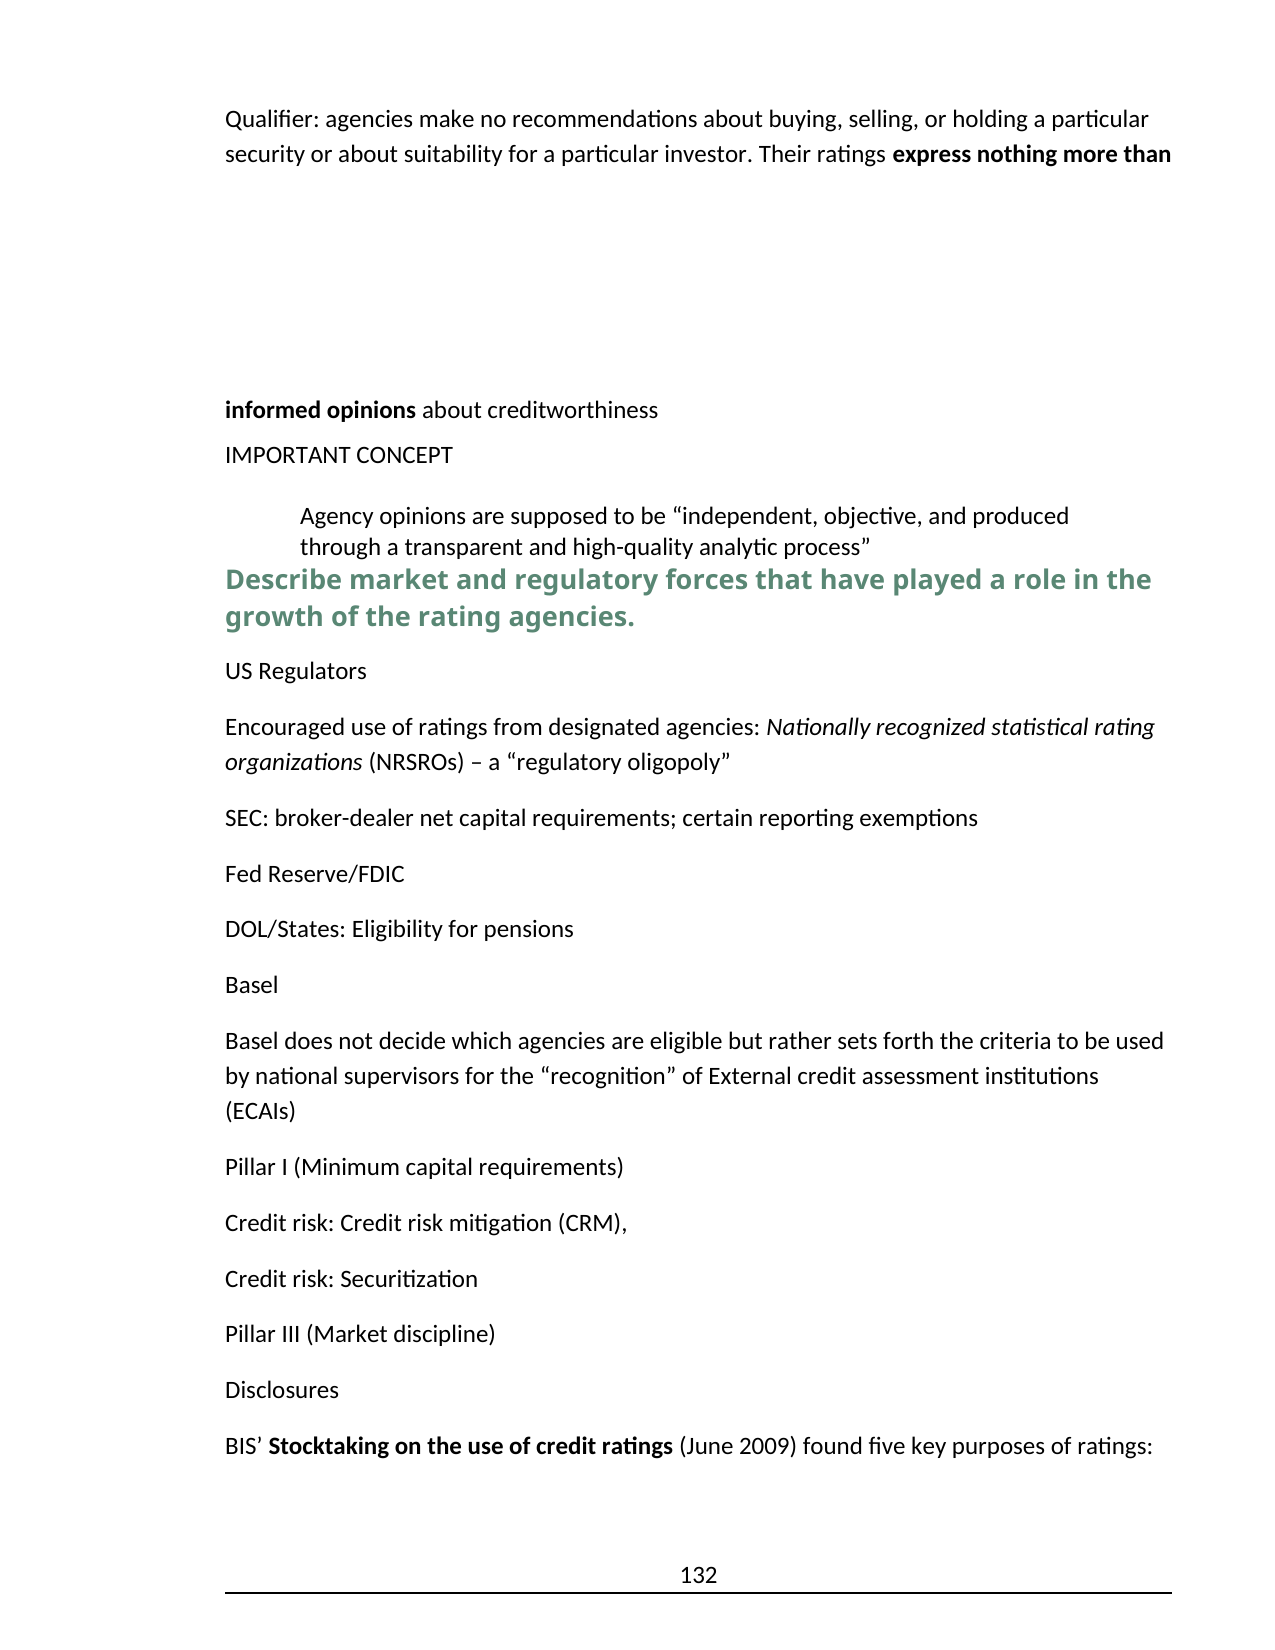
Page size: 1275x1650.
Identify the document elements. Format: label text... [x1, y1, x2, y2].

text Qualifier: agencies make no recommendations about buying, selling, or holding a particular security or about suitability for a particular investor. Their ratings express nothing more than informed opinions about creditworthiness [225, 103, 1172, 425]
text BIS’ Stocktaking on the use of credit ratings (June 2009) found five key purposes of ratings: [225, 1430, 1172, 1461]
text Encouraged use of ratings from designated agencies: Nationally recognized statistical rating organizations (NRSROs) – a “regulatory oligopoly” [225, 711, 1172, 777]
text Pillar I (Minimum capital requirements) [225, 1151, 1172, 1182]
text Basel [225, 969, 1172, 1000]
text SEC: broker-dealer net capital requirements; certain reporting exemptions [225, 802, 1172, 832]
text Basel does not decide which agencies are eligible but rather sets forth the criteria to be used by national supervisors for the “recognition” of External credit assessment institutions (ECAIs) [225, 1025, 1172, 1126]
text Credit risk: Securitization [225, 1263, 1172, 1293]
text DOL/States: Eligibility for pensions [225, 914, 1172, 944]
text Disclosures [225, 1374, 1172, 1405]
subtitle Describe market and regulatory forces that have played a role in the growth of the rating agencies. [225, 561, 1172, 634]
text Credit risk: Credit risk mitigation (CRM), [225, 1207, 1172, 1237]
text Fed Reserve/FDIC [225, 858, 1172, 888]
text Pillar III (Market discipline) [225, 1319, 1172, 1349]
text US Regulators [225, 655, 1172, 686]
